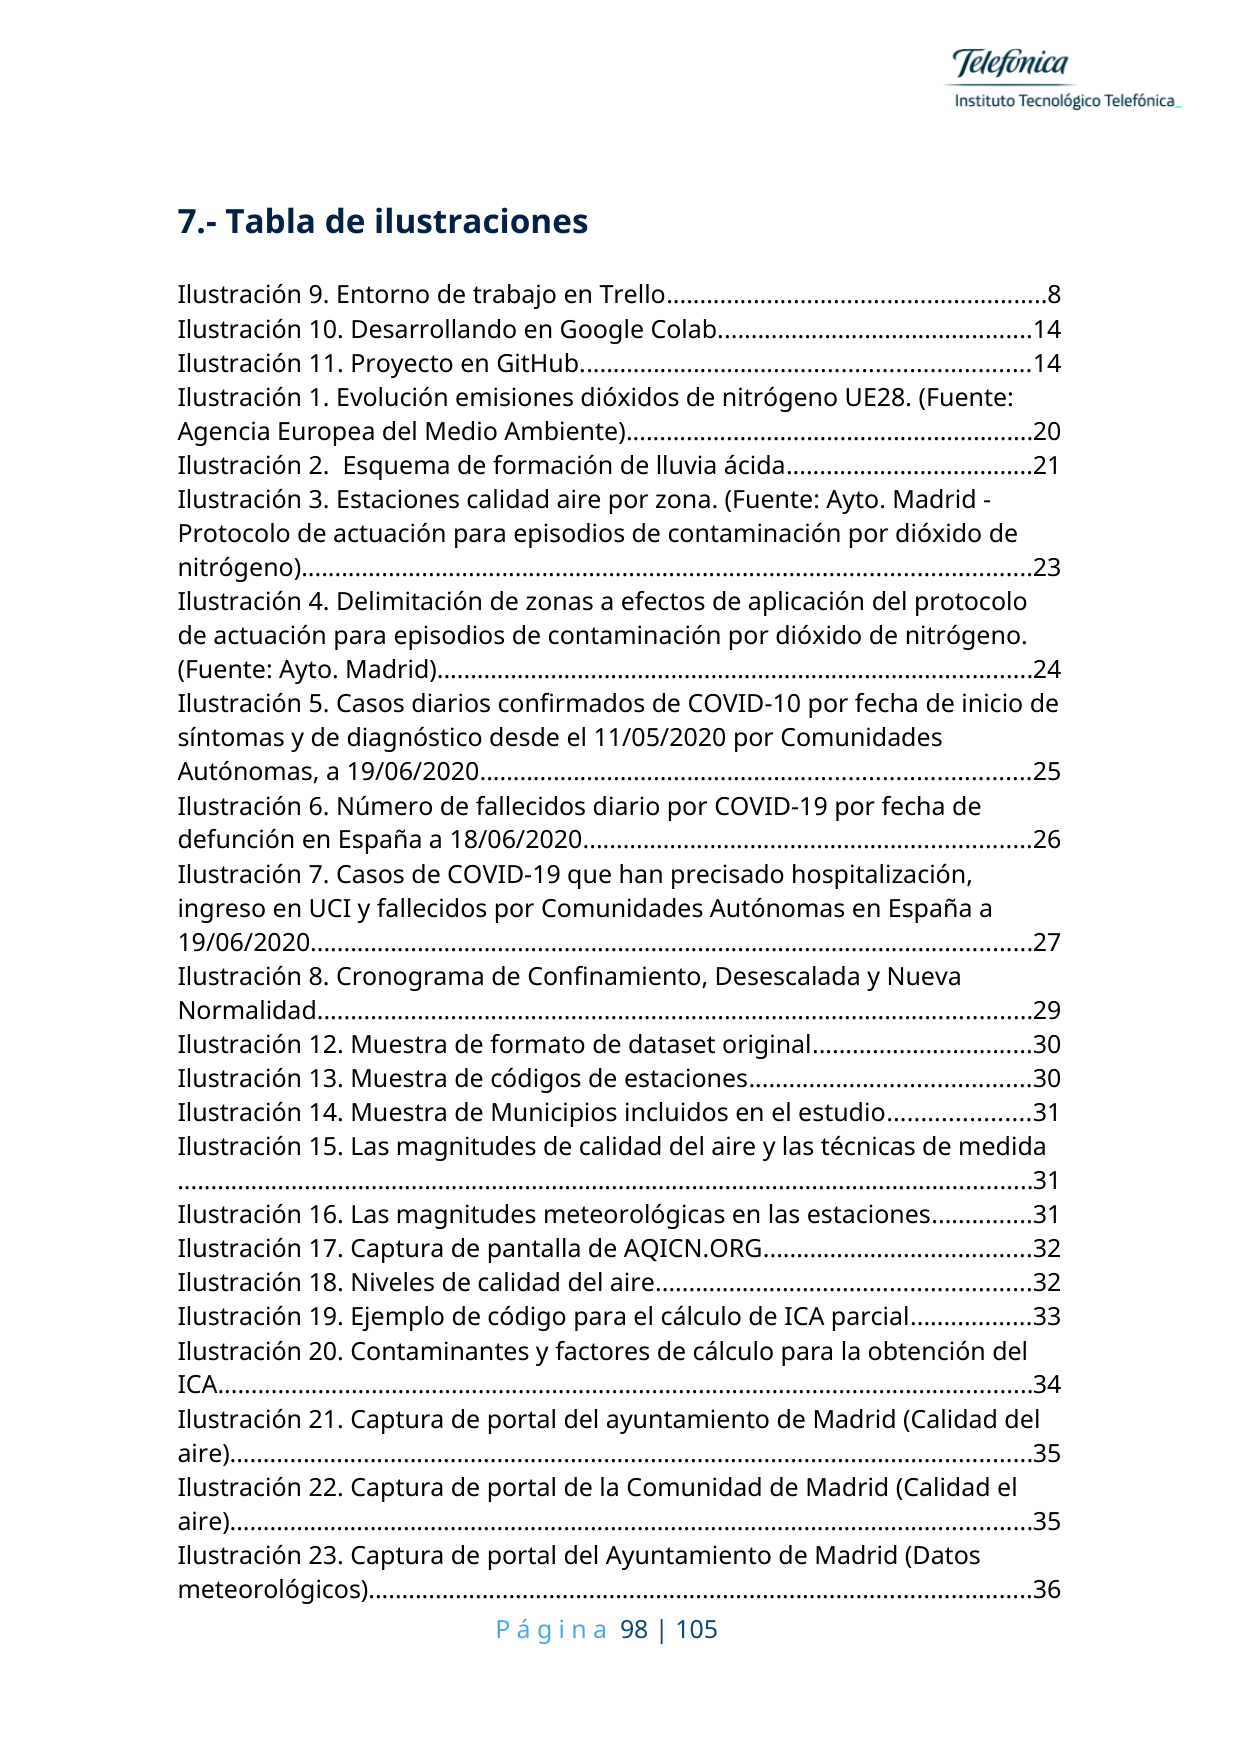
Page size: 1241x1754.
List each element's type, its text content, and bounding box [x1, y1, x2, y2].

text Ilustración 10. Desarrollando en Google Colab. 14 [177, 311, 1063, 345]
subtitle 7.- Tabla de ilustraciones [177, 198, 1063, 243]
text Ilustración 4. Delimitación de zonas a efectos de aplicación del protocolo de actuación para episodios de contaminación por dióxido de nitrógeno. (Fuente: Ayto. Madrid) 24 [177, 584, 1063, 686]
text Ilustración 6. Número de fallecidos diario por COVID-19 por fecha de defunción en España a 18/06/2020 26 [177, 788, 1063, 856]
text Ilustración 16. Las magnitudes meteorológicas en las estaciones 31 [177, 1197, 1063, 1231]
text Ilustración 8. Cronograma de Confinamiento, Desescalada y Nueva Normalidad 29 [177, 958, 1063, 1027]
text Ilustración 22. Captura de portal de la Comunidad de Madrid (Calidad el aire) 35 [177, 1469, 1063, 1537]
text Ilustración 19. Ejemplo de código para el cálculo de ICA parcial 33 [177, 1299, 1063, 1333]
text Ilustración 9. Entorno de trabajo en Trello 8 [177, 277, 1063, 311]
picture [892, 21, 1215, 128]
text Ilustración 3. Estaciones calidad aire por zona. (Fuente: Ayto. Madrid - Protocolo de actuación para episodios de contaminación por dióxido de nitrógeno) 23 [177, 482, 1063, 584]
text Ilustración 21. Captura de portal del ayuntamiento de Madrid (Calidad del aire) 35 [177, 1401, 1063, 1469]
text Ilustración 5. Casos diarios confirmados de COVID-10 por fecha de inicio de síntomas y de diagnóstico desde el 11/05/2020 por Comunidades Autónomas, a 19/06/2020 25 [177, 686, 1063, 788]
text Ilustración 14. Muestra de Municipios incluidos en el estudio 31 [177, 1095, 1063, 1129]
text Ilustración 18. Niveles de calidad del aire 32 [177, 1265, 1063, 1299]
text Ilustración 12. Muestra de formato de dataset original 30 [177, 1027, 1063, 1061]
text Ilustración 23. Captura de portal del Ayuntamiento de Madrid (Datos meteorológicos) 36 [177, 1537, 1063, 1606]
text Ilustración 20. Contaminantes y factores de cálculo para la obtención del ICA 34 [177, 1333, 1063, 1401]
text Ilustración 11. Proyecto en GitHub. 14 [177, 345, 1063, 379]
text Ilustración 7. Casos de COVID-19 que han precisado hospitalización, ingreso en UCI y fallecidos por Comunidades Autónomas en España a 19/06/2020 27 [177, 856, 1063, 958]
text Ilustración 15. Las magnitudes de calidad del aire y las técnicas de medida 31 [177, 1129, 1063, 1197]
text Ilustración 2. Esquema de formación de lluvia ácida 21 [177, 447, 1063, 482]
text Ilustración 1. Evolución emisiones dióxidos de nitrógeno UE28. (Fuente: Agencia Europea del Medio Ambiente) 20 [177, 379, 1063, 447]
text Ilustración 13. Muestra de códigos de estaciones 30 [177, 1061, 1063, 1095]
text Ilustración 17. Captura de pantalla de AQICN.ORG 32 [177, 1231, 1063, 1265]
